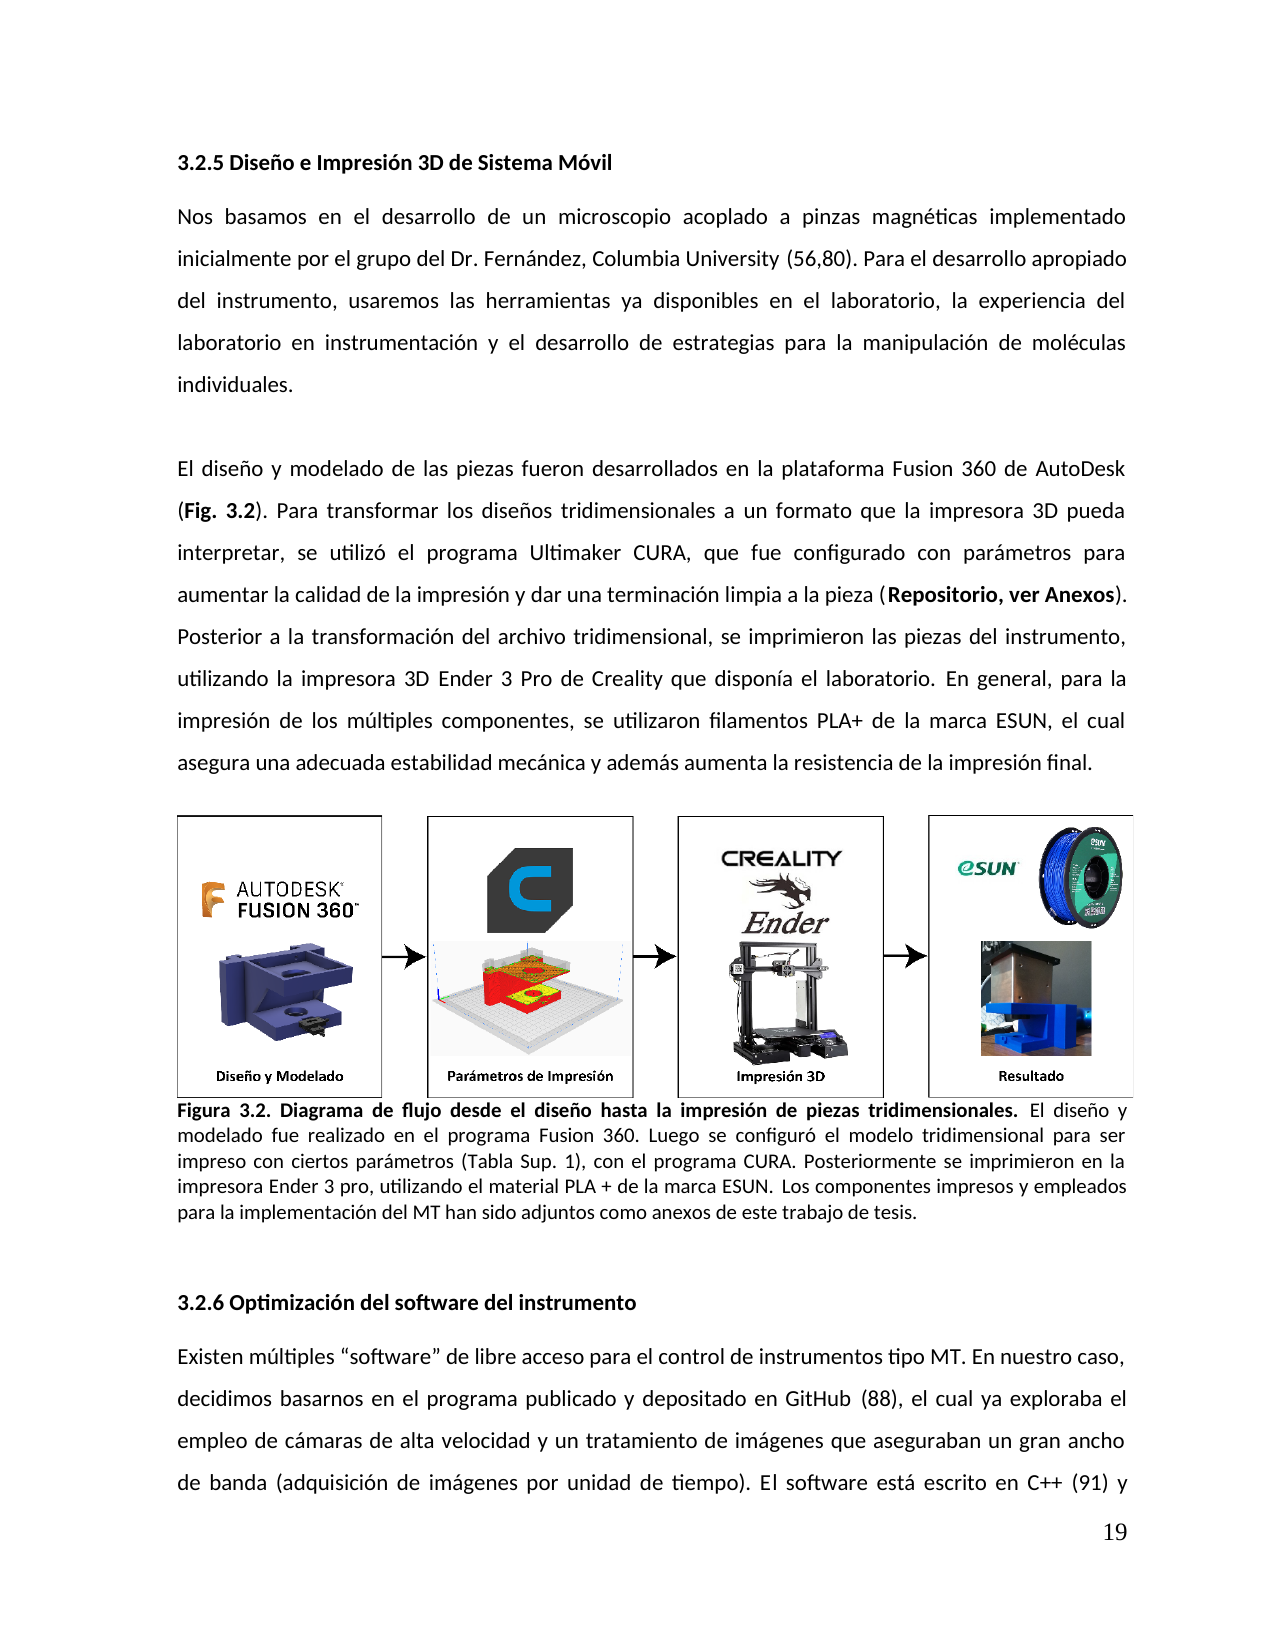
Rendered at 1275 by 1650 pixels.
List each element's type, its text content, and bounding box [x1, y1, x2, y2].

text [177, 1342, 1127, 1496]
text Nos basamos en el desarrollo de un microscopio acoplado a pinzas magnéticas implementado inicialmente por el grupo del Dr. Fernández, Columbia University (56,80). Para el desarrollo apropiado del instrumento, usaremos las herramientas ya disponibles en el laboratorio, la experiencia del laboratorio en instrumentación y el desarrollo de estrategias para la manipulación de moléculas individuales. [177, 202, 1127, 398]
text El diseño y modelado de las piezas fueron desarrollados en la plataforma Fusion 360 de AutoDesk (Fig. 3.2). Para transformar los diseños tridimensionales a un formato que la impresora 3D pueda interpretar, se utilizó el programa Ultimaker CURA, que fue configurado con parámetros para aumentar la calidad de la impresión y dar una terminación limpia a la pieza (Repositorio, ver Anexos). Posterior a la transformación del archivo tridimensional, se imprimieron las piezas del instrumento, utilizando la impresora 3D Ender 3 Pro de Creality que disponía el laboratorio. En general, para la impresión de los múltiples componentes, se utilizaron filamentos PLA+ de la marca ESUN, el cual asegura una adecuada estabilidad mecánica y además aumenta la resistencia de la impresión final. [177, 454, 1127, 776]
subtitle 3.2.6 Optimización del software del instrumento [177, 1288, 1127, 1316]
subtitle 3.2.5 Diseño e Impresión 3D de Sistema Móvil [177, 148, 1127, 176]
picture [177, 815, 1134, 1098]
text Figura 3.2. Diagrama de flujo desde el diseño hasta la impresión de piezas tridimensionales. El diseño y modelado fue realizado en el programa Fusion 360. Luego se configuró el modelo tridimensional para ser impreso con ciertos parámetros (Tabla Sup. 1), con el programa CURA. Posteriormente se imprimieron en la impresora Ender 3 pro, utilizando el material PLA + de la marca ESUN. Los componentes impresos y empleados para la implementación del MT han sido adjuntos como anexos de este trabajo de tesis. [177, 1098, 1127, 1224]
